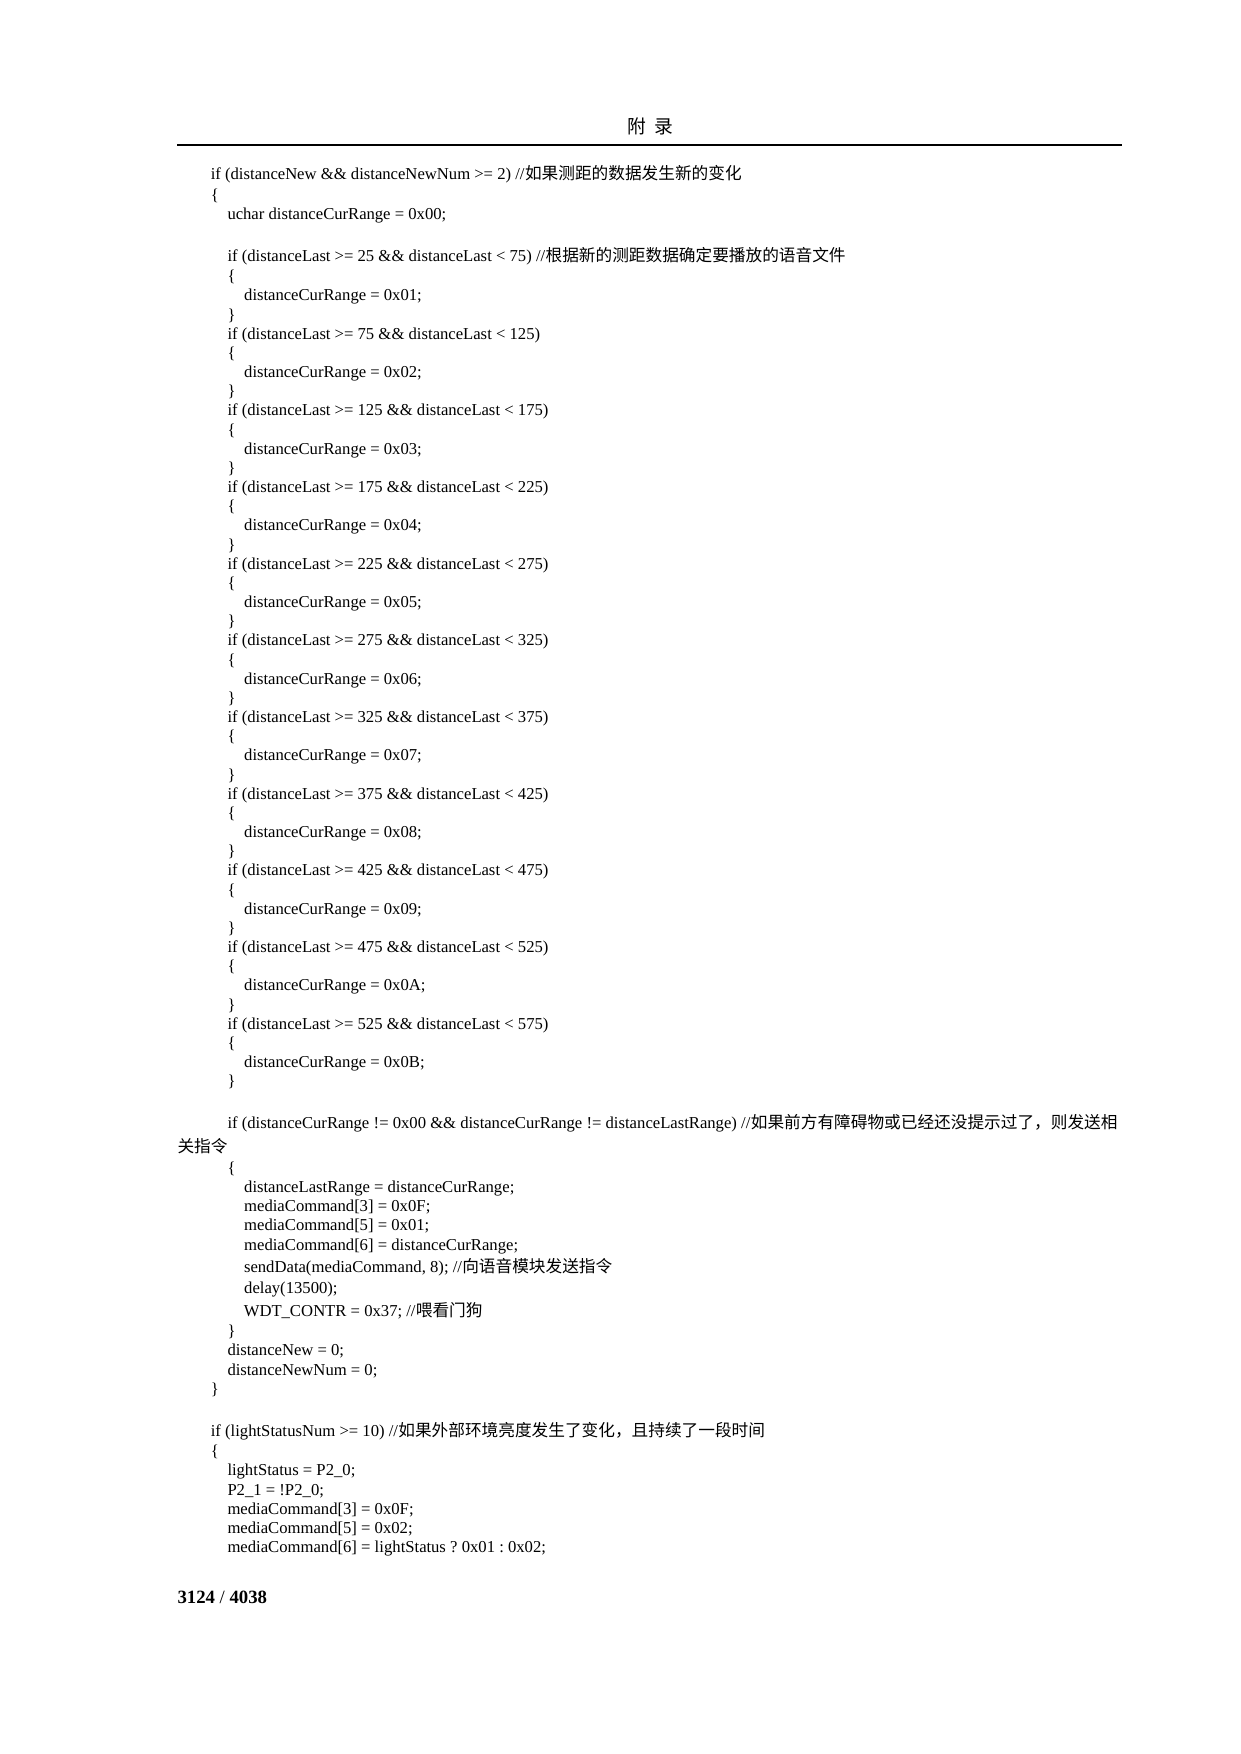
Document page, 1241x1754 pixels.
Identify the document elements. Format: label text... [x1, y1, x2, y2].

text lightStatus = P2_0; [177, 1460, 1122, 1479]
text mediaCommand[5] = 0x01; [177, 1215, 1122, 1234]
text if (distanceLast >= 525 && distanceLast < 575) [177, 1013, 1122, 1033]
text } [177, 304, 1122, 323]
text if (distanceLast >= 375 && distanceLast < 425) [177, 783, 1122, 803]
text distanceCurRange = 0x05; [177, 592, 1122, 611]
text if (lightStatusNum >= 10) //如果外部环境亮度发生了变化，且持续了一段时间 [177, 1417, 1122, 1441]
text } [177, 841, 1122, 860]
text { [177, 726, 1122, 745]
text { [177, 573, 1122, 592]
text distanceCurRange = 0x0A; [177, 975, 1122, 994]
text distanceCurRange = 0x0B; [177, 1052, 1122, 1071]
text distanceCurRange = 0x08; [177, 822, 1122, 841]
text if (distanceLast >= 175 && distanceLast < 225) [177, 477, 1122, 496]
text if (distanceLast >= 225 && distanceLast < 275) [177, 553, 1122, 573]
text { [177, 1441, 1122, 1460]
text } [177, 458, 1122, 477]
text } [177, 1321, 1122, 1340]
text if (distanceLast >= 425 && distanceLast < 475) [177, 860, 1122, 879]
text { [177, 1158, 1122, 1177]
text distanceNewNum = 0; [177, 1359, 1122, 1378]
text { [177, 803, 1122, 822]
text if (distanceLast >= 325 && distanceLast < 375) [177, 707, 1122, 726]
text } [177, 918, 1122, 937]
text distanceCurRange = 0x09; [177, 898, 1122, 918]
text if (distanceLast >= 75 && distanceLast < 125) [177, 323, 1122, 343]
text if (distanceLast >= 125 && distanceLast < 175) [177, 400, 1122, 419]
text if (distanceNew && distanceNewNum >= 2) //如果测距的数据发生新的变化 [177, 160, 1122, 184]
text } [177, 611, 1122, 630]
text mediaCommand[3] = 0x0F; [177, 1498, 1122, 1518]
text } [177, 764, 1122, 783]
text { [177, 649, 1122, 668]
text } [177, 381, 1122, 400]
text distanceNew = 0; [177, 1340, 1122, 1359]
text { [177, 956, 1122, 975]
text distanceLastRange = distanceCurRange; [177, 1177, 1122, 1196]
text delay(13500); [177, 1278, 1122, 1297]
text WDT_CONTR = 0x37; //喂看门狗 [177, 1297, 1122, 1321]
text { [177, 1033, 1122, 1052]
text distanceCurRange = 0x01; [177, 285, 1122, 304]
text uchar distanceCurRange = 0x00; [177, 203, 1122, 223]
text } [177, 1071, 1122, 1090]
text mediaCommand[5] = 0x02; [177, 1518, 1122, 1537]
text if (distanceLast >= 275 && distanceLast < 325) [177, 630, 1122, 649]
text mediaCommand[6] = lightStatus ? 0x01 : 0x02; [177, 1537, 1122, 1556]
text { [177, 879, 1122, 898]
text if (distanceLast >= 475 && distanceLast < 525) [177, 937, 1122, 956]
text sendData(mediaCommand, 8); //向语音模块发送指令 [177, 1253, 1122, 1278]
text { [177, 419, 1122, 438]
text { [177, 266, 1122, 285]
text P2_1 = !P2_0; [177, 1479, 1122, 1498]
text { [177, 496, 1122, 515]
text } [177, 534, 1122, 553]
text } [177, 688, 1122, 707]
text } [177, 1378, 1122, 1398]
text mediaCommand[6] = distanceCurRange; [177, 1234, 1122, 1253]
text distanceCurRange = 0x04; [177, 515, 1122, 534]
text mediaCommand[3] = 0x0F; [177, 1196, 1122, 1215]
text { [177, 184, 1122, 203]
text distanceCurRange = 0x07; [177, 745, 1122, 764]
text distanceCurRange = 0x03; [177, 438, 1122, 458]
text distanceCurRange = 0x02; [177, 362, 1122, 381]
text } [177, 994, 1122, 1013]
text distanceCurRange = 0x06; [177, 668, 1122, 688]
text if (distanceCurRange != 0x00 && distanceCurRange != distanceLastRange) //如果前方有障碍物或已经还没提示过了，则发送相关指令 [177, 1109, 1122, 1158]
text if (distanceLast >= 25 && distanceLast < 75) //根据新的测距数据确定要播放的语音文件 [177, 242, 1122, 266]
text { [177, 343, 1122, 362]
